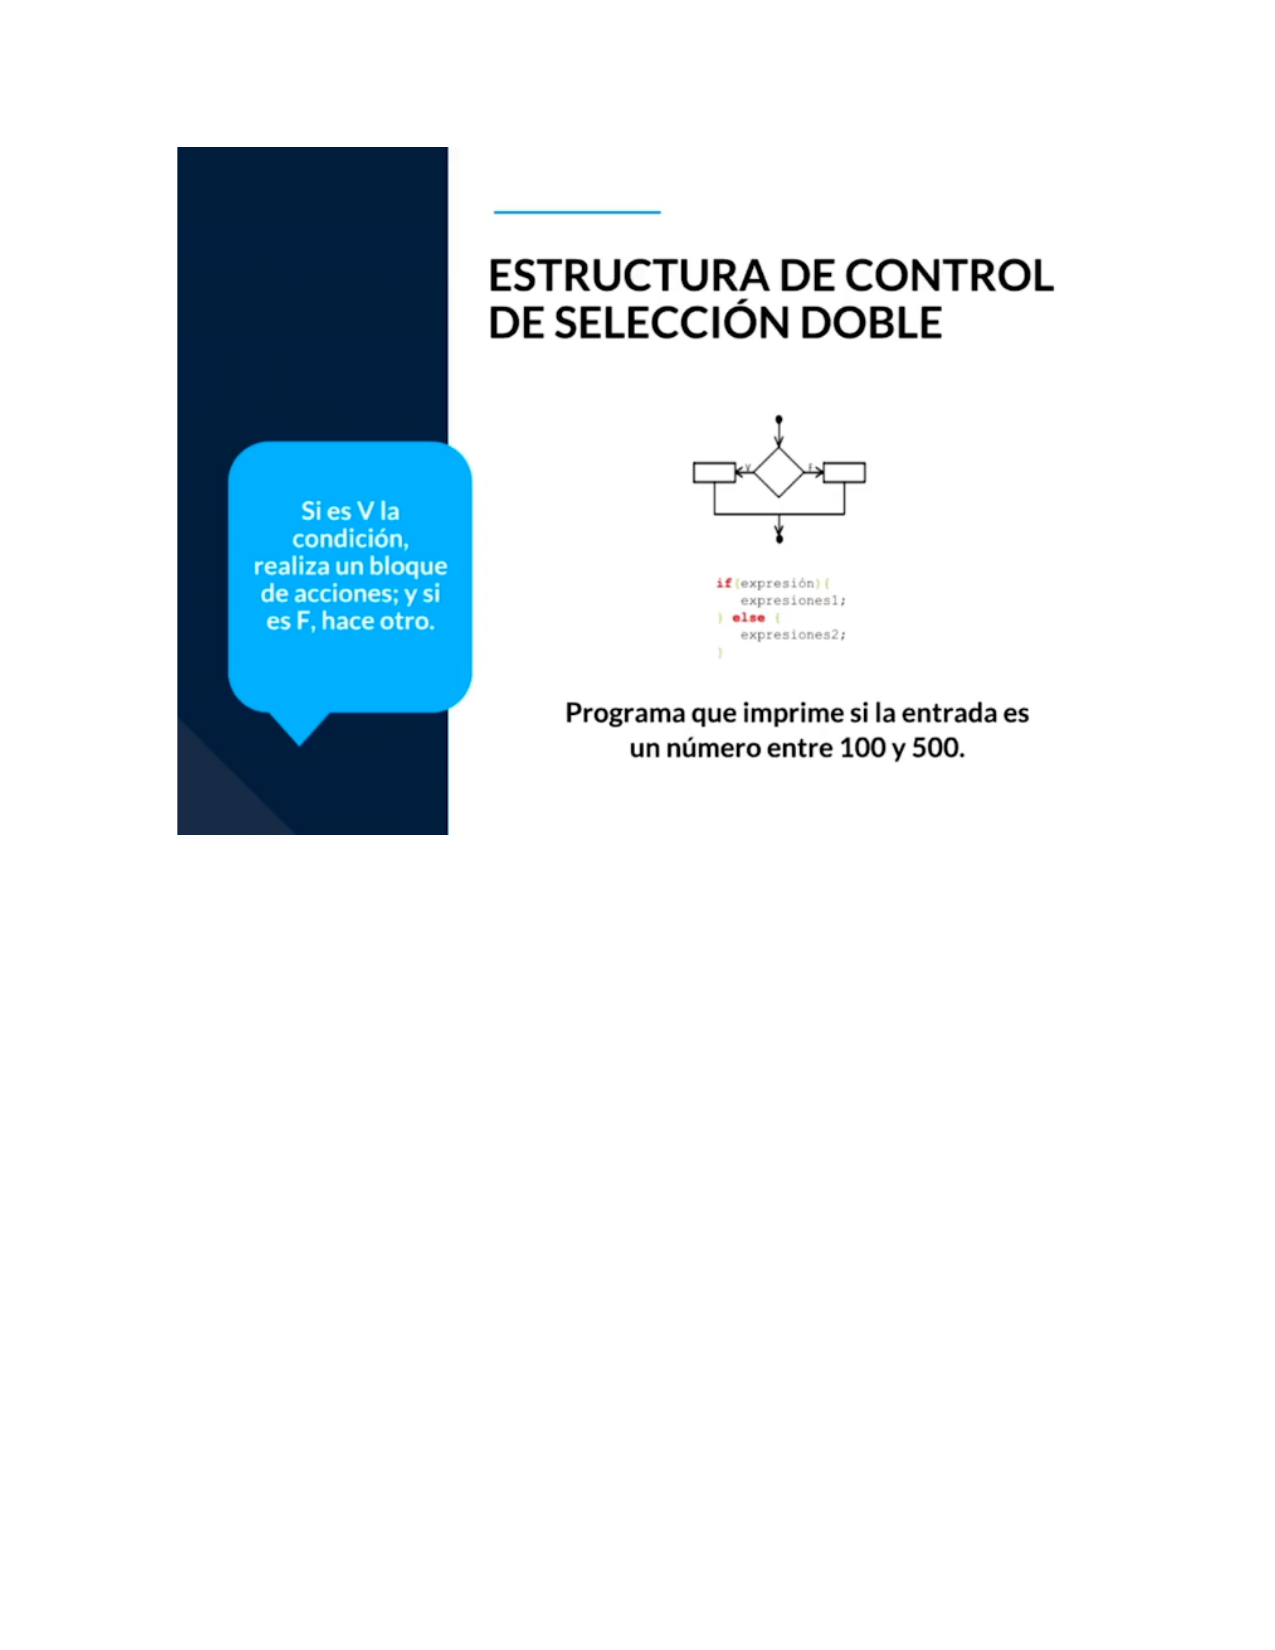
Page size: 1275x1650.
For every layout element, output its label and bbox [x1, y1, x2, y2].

picture [177, 147, 1098, 835]
